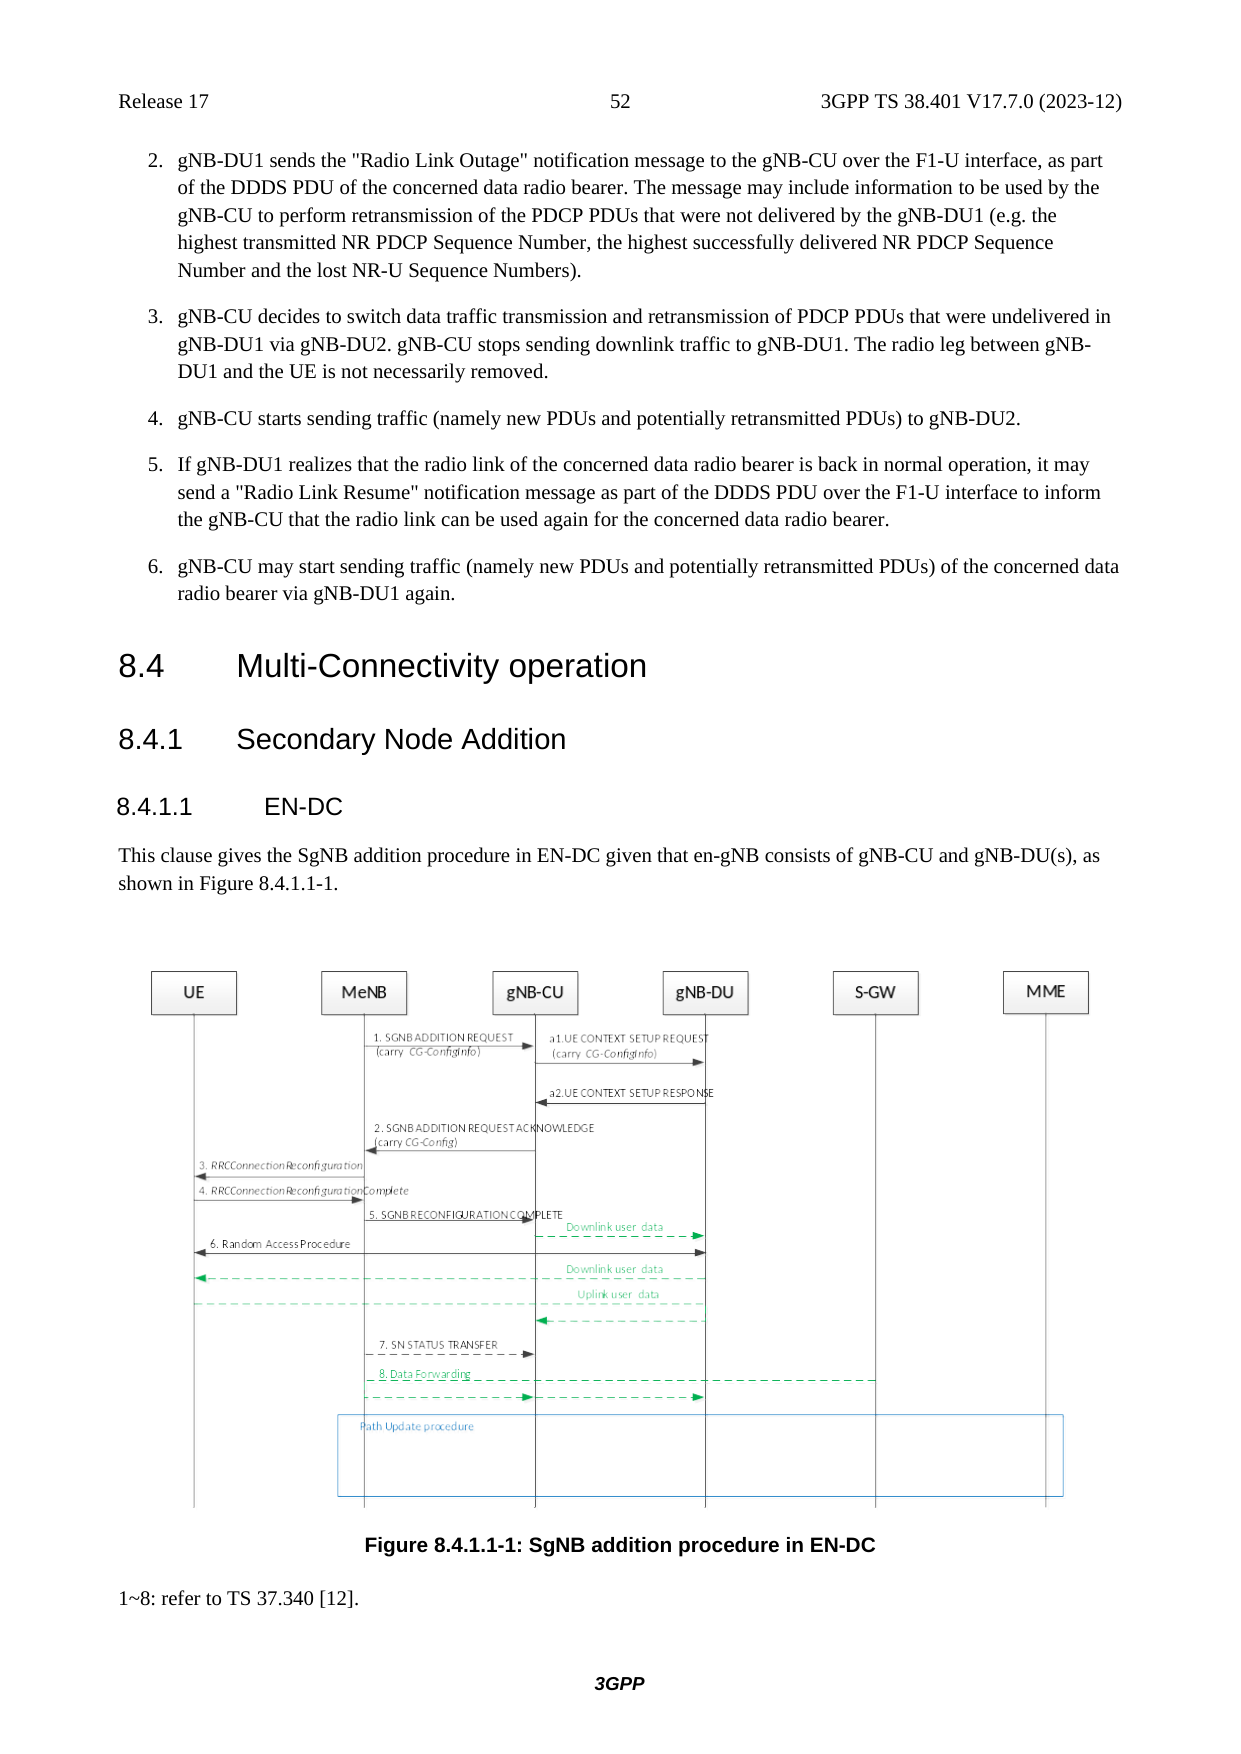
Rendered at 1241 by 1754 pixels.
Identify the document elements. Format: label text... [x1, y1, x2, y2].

subtitle 8.4 Multi-Connectivity operation [118, 646, 1122, 685]
subtitle 8.4.1.1 EN-DC [116, 792, 1122, 820]
text 3. gNB-CU decides to switch data traffic transmission and retransmission of PDCP PDUs that were undelivered in gNB-DU1 via gNB-DU2. gNB-CU stops sending downlink traffic to gNB-DU1. The radio leg between gNB-DU1 and the UE is not necessarily removed. [148, 304, 1122, 383]
text 6. gNB-CU may start sending traffic (namely new PDUs and potentially retransmitted PDUs) of the concerned data radio bearer via gNB-DU1 again. [148, 554, 1122, 605]
text 4. gNB-CU starts sending traffic (namely new PDUs and potentially retransmitted PDUs) to gNB-DU2. [148, 406, 1122, 430]
text 5. If gNB-DU1 realizes that the radio link of the concerned data radio bearer is back in normal operation, it may send a "Radio Link Resume" notification message as part of the DDDS PDU over the F1-U interface to inform the gNB-CU that the radio link can be used again for the concerned data radio bearer. [148, 452, 1122, 531]
text 1~8: refer to TS 37.340 [12]. [118, 1585, 1122, 1609]
text This clause gives the SgNB addition procedure in EN-DC given that en-gNB consists of gNB-CU and gNB-DU(s), as shown in Figure 8.4.1.1-1. [118, 843, 1122, 895]
text Figure 8.4.1.1-1: SgNB addition procedure in EN-DC [118, 1533, 1122, 1557]
subtitle 8.4.1 Secondary Node Addition [118, 722, 1122, 755]
text 2. gNB-DU1 sends the "Radio Link Outage" notification message to the gNB-CU over the F1-U interface, as part of the DDDS PDU of the concerned data radio bearer. The message may include information to be used by the gNB-CU to perform retransmission of the PDCP PDUs that were not delivered by the gNB-DU1 (e.g. the highest transmitted NR PDCP Sequence Number, the highest successfully delivered NR PDCP Sequence Number and the lost NR-U Sequence Numbers). [148, 147, 1122, 282]
